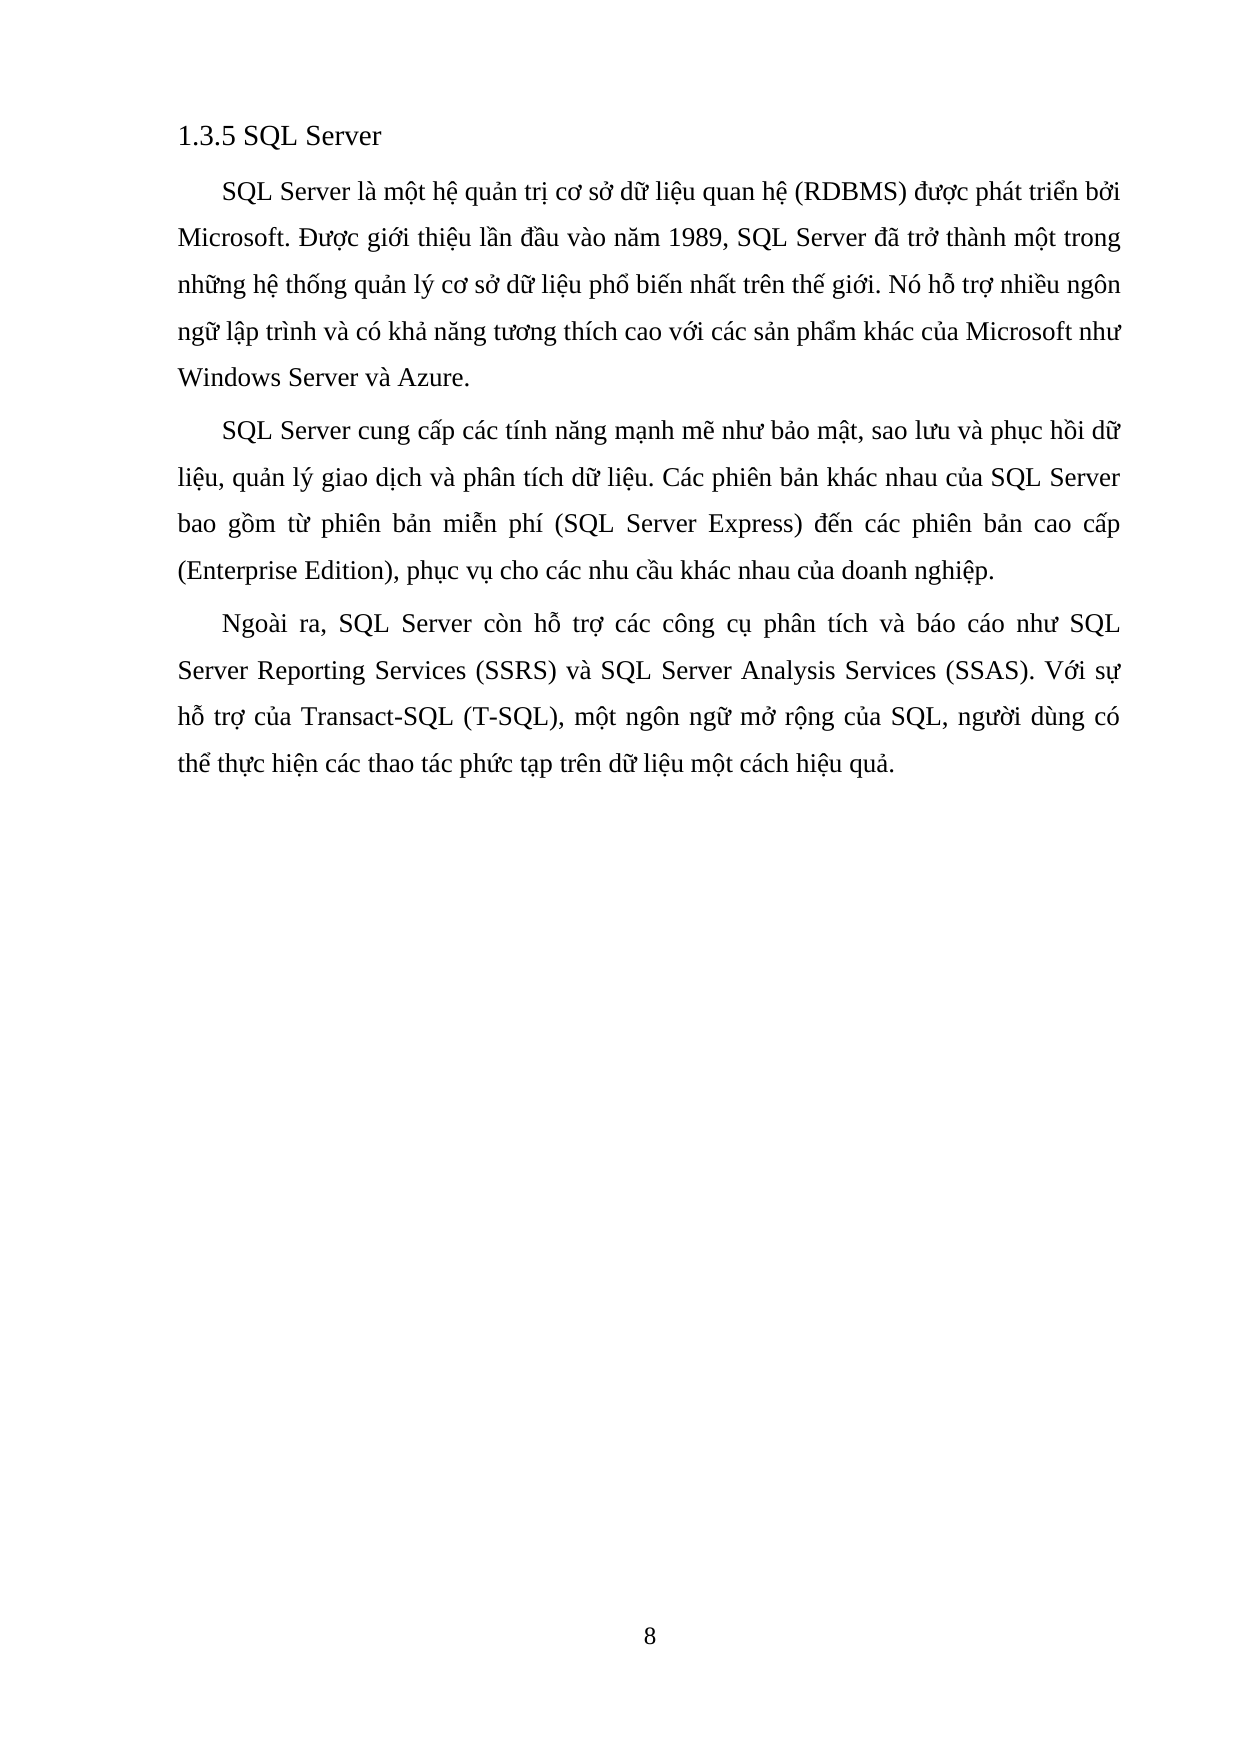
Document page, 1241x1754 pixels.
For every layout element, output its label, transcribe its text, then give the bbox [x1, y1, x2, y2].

text 1.3.5 SQL Server [177, 118, 1122, 152]
text SQL Server cung cấp các tính năng mạnh mẽ như bảo mật, sao lưu và phục hồi dữ liệu, quản lý giao dịch và phân tích dữ liệu. Các phiên bản khác nhau của SQL Server bao gồm từ phiên bản miễn phí (SQL Server Express) đến các phiên bản cao cấp (Enterprise Edition), phục vụ cho các nhu cầu khác nhau của doanh nghiệp. [177, 414, 1122, 585]
text Ngoài ra, SQL Server còn hỗ trợ các công cụ phân tích và báo cáo như SQL Server Reporting Services (SSRS) và SQL Server Analysis Services (SSAS). Với sự hỗ trợ của Transact-SQL (T-SQL), một ngôn ngữ mở rộng của SQL, người dùng có thể thực hiện các thao tác phức tạp trên dữ liệu một cách hiệu quả. [177, 607, 1122, 778]
text SQL Server là một hệ quản trị cơ sở dữ liệu quan hệ (RDBMS) được phát triển bởi Microsoft. Được giới thiệu lần đầu vào năm 1989, SQL Server đã trở thành một trong những hệ thống quản lý cơ sở dữ liệu phổ biến nhất trên thế giới. Nó hỗ trợ nhiều ngôn ngữ lập trình và có khả năng tương thích cao với các sản phẩm khác của Microsoft như Windows Server và Azure. [177, 175, 1122, 392]
